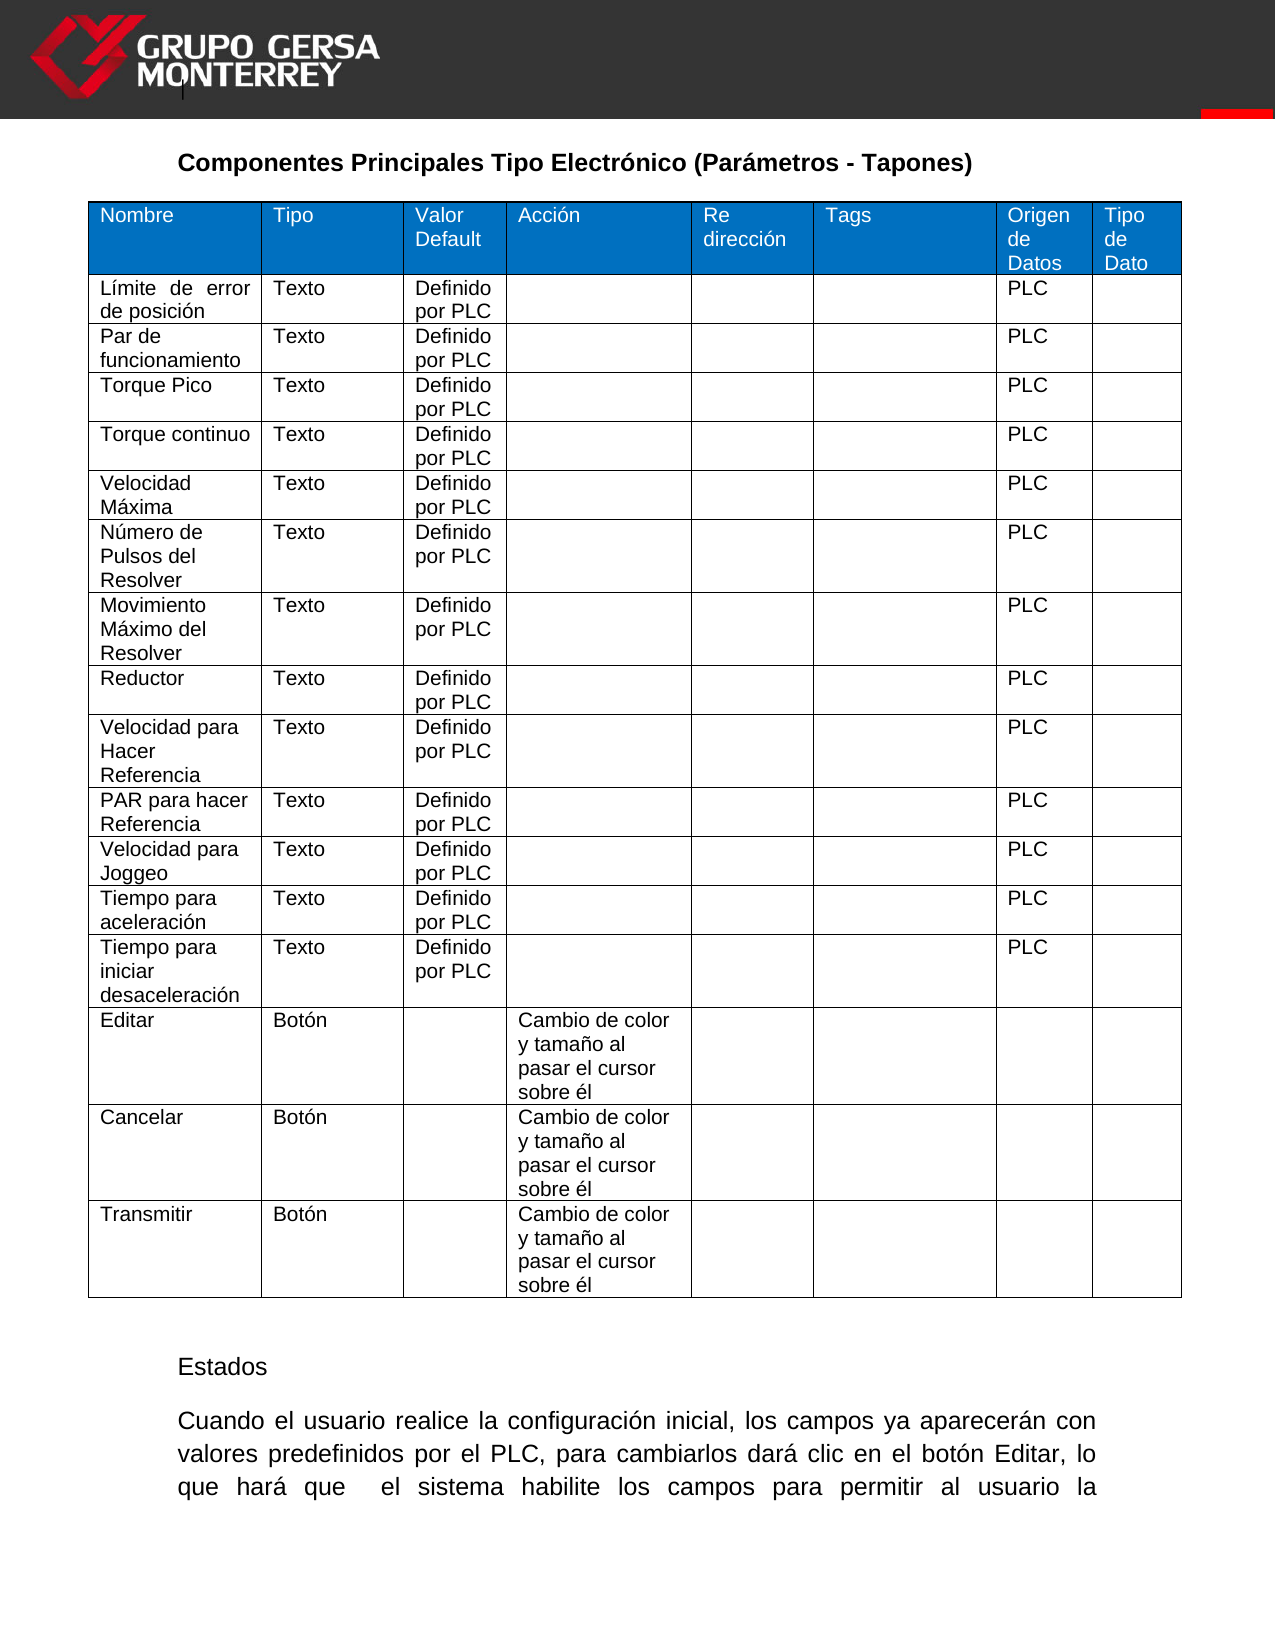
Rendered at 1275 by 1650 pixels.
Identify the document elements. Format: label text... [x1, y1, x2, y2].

text Componentes Principales Tipo Electrónico (Parámetros - Tapones) [177, 148, 1098, 176]
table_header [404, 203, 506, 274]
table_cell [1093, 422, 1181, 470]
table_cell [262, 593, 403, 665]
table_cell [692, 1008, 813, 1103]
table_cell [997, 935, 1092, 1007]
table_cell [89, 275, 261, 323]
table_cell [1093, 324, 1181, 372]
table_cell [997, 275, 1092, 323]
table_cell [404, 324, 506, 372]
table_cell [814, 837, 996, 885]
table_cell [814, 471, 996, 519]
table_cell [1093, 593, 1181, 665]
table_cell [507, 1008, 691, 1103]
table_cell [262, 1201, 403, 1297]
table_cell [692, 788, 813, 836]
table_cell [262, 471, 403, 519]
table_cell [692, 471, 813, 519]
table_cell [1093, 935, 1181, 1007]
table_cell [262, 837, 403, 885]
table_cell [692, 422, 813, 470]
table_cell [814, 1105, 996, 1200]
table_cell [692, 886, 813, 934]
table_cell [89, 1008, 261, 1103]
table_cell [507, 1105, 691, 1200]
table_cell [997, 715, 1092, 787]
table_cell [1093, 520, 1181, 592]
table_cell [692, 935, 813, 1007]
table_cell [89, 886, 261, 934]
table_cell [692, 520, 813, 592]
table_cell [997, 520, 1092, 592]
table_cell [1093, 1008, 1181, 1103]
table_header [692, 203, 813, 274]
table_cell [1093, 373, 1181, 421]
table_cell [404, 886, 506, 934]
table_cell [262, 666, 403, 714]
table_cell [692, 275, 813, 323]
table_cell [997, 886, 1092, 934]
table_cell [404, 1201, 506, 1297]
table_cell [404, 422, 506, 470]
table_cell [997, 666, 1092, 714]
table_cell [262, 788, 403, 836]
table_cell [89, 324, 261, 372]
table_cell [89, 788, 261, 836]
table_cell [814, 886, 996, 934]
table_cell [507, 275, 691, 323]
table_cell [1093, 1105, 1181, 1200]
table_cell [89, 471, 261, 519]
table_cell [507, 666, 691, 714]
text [177, 1406, 1098, 1501]
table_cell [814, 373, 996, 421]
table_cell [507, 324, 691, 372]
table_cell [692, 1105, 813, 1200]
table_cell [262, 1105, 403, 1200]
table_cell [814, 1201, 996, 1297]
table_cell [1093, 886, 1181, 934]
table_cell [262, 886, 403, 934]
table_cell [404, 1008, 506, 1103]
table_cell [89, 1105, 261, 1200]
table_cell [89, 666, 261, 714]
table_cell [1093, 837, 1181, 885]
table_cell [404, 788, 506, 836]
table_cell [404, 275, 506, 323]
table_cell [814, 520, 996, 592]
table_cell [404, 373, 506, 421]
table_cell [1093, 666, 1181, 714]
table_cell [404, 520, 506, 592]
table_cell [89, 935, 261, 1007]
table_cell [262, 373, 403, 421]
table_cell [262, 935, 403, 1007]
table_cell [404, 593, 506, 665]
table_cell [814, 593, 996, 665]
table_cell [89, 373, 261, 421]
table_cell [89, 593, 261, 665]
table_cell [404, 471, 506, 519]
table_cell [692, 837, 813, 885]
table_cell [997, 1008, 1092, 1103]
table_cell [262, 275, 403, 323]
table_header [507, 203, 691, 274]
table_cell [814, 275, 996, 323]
text Estados [177, 1352, 1098, 1381]
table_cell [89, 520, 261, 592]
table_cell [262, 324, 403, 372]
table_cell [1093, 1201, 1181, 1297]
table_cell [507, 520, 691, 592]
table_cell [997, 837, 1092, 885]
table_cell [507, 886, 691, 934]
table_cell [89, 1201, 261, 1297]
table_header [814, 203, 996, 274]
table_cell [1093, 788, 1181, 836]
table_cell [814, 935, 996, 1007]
picture [0, 0, 1275, 119]
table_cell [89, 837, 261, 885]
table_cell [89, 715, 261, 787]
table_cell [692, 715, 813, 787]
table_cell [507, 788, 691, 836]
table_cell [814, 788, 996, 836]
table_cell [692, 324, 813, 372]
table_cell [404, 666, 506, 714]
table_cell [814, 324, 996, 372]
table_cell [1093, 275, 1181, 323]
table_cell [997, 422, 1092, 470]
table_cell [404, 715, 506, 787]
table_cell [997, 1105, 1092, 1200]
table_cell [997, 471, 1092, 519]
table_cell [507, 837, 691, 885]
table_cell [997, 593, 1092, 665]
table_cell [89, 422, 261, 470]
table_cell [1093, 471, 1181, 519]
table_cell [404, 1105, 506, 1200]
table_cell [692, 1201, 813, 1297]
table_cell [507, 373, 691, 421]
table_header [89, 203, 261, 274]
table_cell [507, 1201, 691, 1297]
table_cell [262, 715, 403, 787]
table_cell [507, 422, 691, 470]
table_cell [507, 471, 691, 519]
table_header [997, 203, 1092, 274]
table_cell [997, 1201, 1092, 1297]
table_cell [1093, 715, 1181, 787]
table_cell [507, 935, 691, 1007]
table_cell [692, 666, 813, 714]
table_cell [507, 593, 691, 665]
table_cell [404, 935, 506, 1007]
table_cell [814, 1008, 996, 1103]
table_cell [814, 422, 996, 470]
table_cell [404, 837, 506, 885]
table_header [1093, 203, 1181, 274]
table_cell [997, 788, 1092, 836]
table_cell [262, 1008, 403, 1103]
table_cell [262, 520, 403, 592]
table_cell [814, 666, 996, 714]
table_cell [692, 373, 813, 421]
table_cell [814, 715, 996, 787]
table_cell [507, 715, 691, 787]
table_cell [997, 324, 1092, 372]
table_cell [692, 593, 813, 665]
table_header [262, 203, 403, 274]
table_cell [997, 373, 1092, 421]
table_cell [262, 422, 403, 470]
